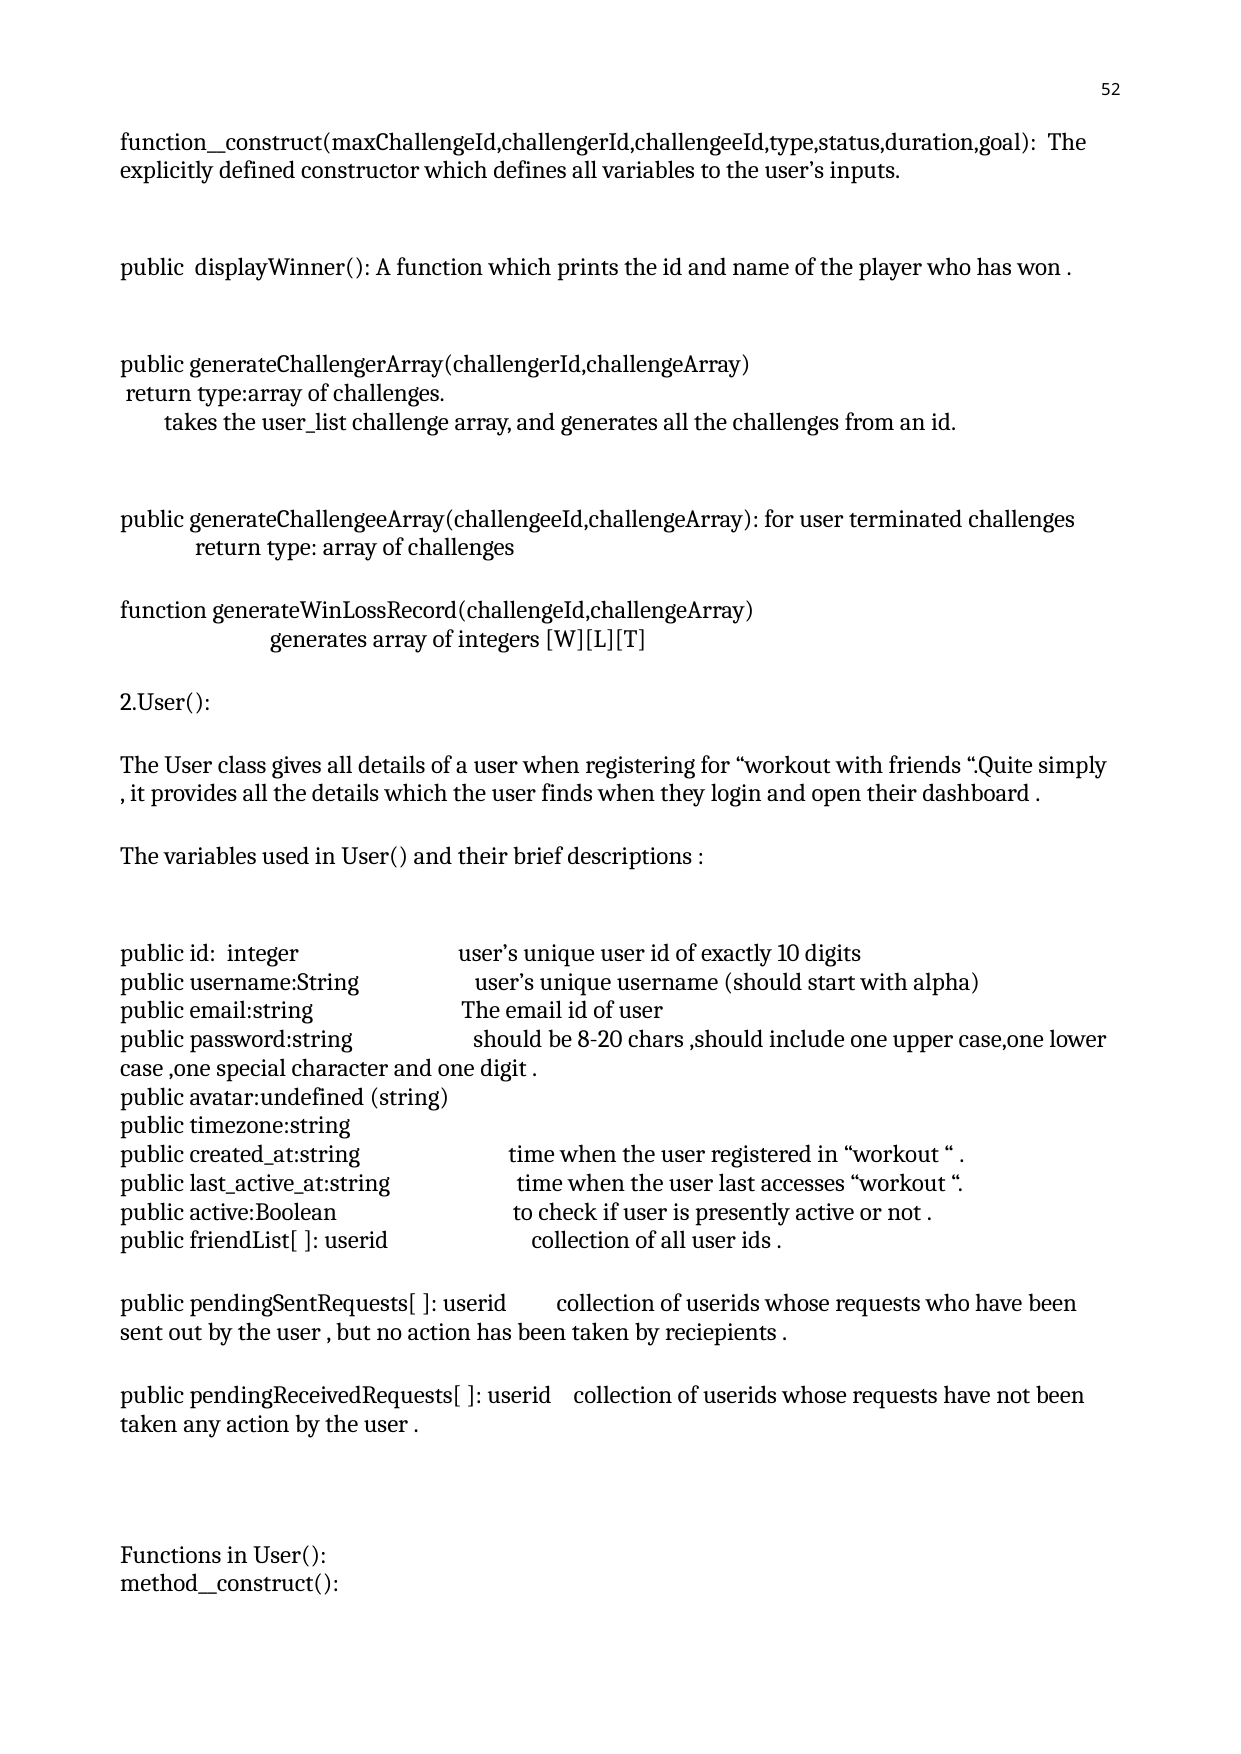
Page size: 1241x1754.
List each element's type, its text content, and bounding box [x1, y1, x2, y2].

text public timezone:string [120, 1111, 1108, 1140]
text public avatar:undefined (string) [120, 1083, 1108, 1111]
text return type:array of challenges. [120, 379, 1108, 408]
text public pendingReceivedRequests[ ]: userid collection of userids whose requests have not been taken any action by the user . [120, 1381, 1108, 1438]
text public generateChallengeeArray(challengeeId,challengeArray): for user terminated challenges [120, 504, 1108, 533]
text function generateWinLossRecord(challengeId,challengeArray) [120, 596, 1108, 625]
text generates array of integers [W][L][T] [120, 625, 1108, 654]
text The User class gives all details of a user when registering for “workout with friends “.Quite simply , it provides all the details which the user finds when they login and open their dashboard . [120, 751, 1108, 808]
text 2.User(): [120, 688, 1108, 716]
text function__construct(maxChallengeId,challengerId,challengeeId,type,status,duration,goal): The explicitly defined constructor which defines all variables to the user’s inputs. [120, 128, 1108, 185]
text public active:Boolean to check if user is presently active or not . [120, 1198, 1108, 1226]
text public friendList[ ]: userid collection of all user ids . [120, 1226, 1108, 1255]
text public created_at:string time when the user registered in “workout “ . [120, 1140, 1108, 1169]
text public password:string should be 8-20 chars ,should include one upper case,one lower case ,one special character and one digit . [120, 1025, 1108, 1083]
text method__construct(): [120, 1569, 1108, 1598]
text public generateChallengerArray(challengerId,challengeArray) [120, 350, 1108, 379]
text public email:string The email id of user [120, 996, 1108, 1025]
text return type: array of challenges [120, 533, 1108, 562]
text The variables used in User() and their brief descriptions : [120, 842, 1108, 871]
text public displayWinner(): A function which prints the id and name of the player who has won . [120, 253, 1108, 282]
text public id: integer user’s unique user id of exactly 10 digits [120, 939, 1108, 968]
text takes the user_list challenge array, and generates all the challenges from an id. [120, 408, 1108, 436]
text public last_active_at:string time when the user last accesses “workout “. [120, 1169, 1108, 1198]
text public pendingSentRequests[ ]: userid collection of userids whose requests who have been sent out by the user , but no action has been taken by reciepients . [120, 1289, 1108, 1347]
text public username:String user’s unique username (should start with alpha) [120, 968, 1108, 996]
text Functions in User(): [120, 1541, 1108, 1569]
